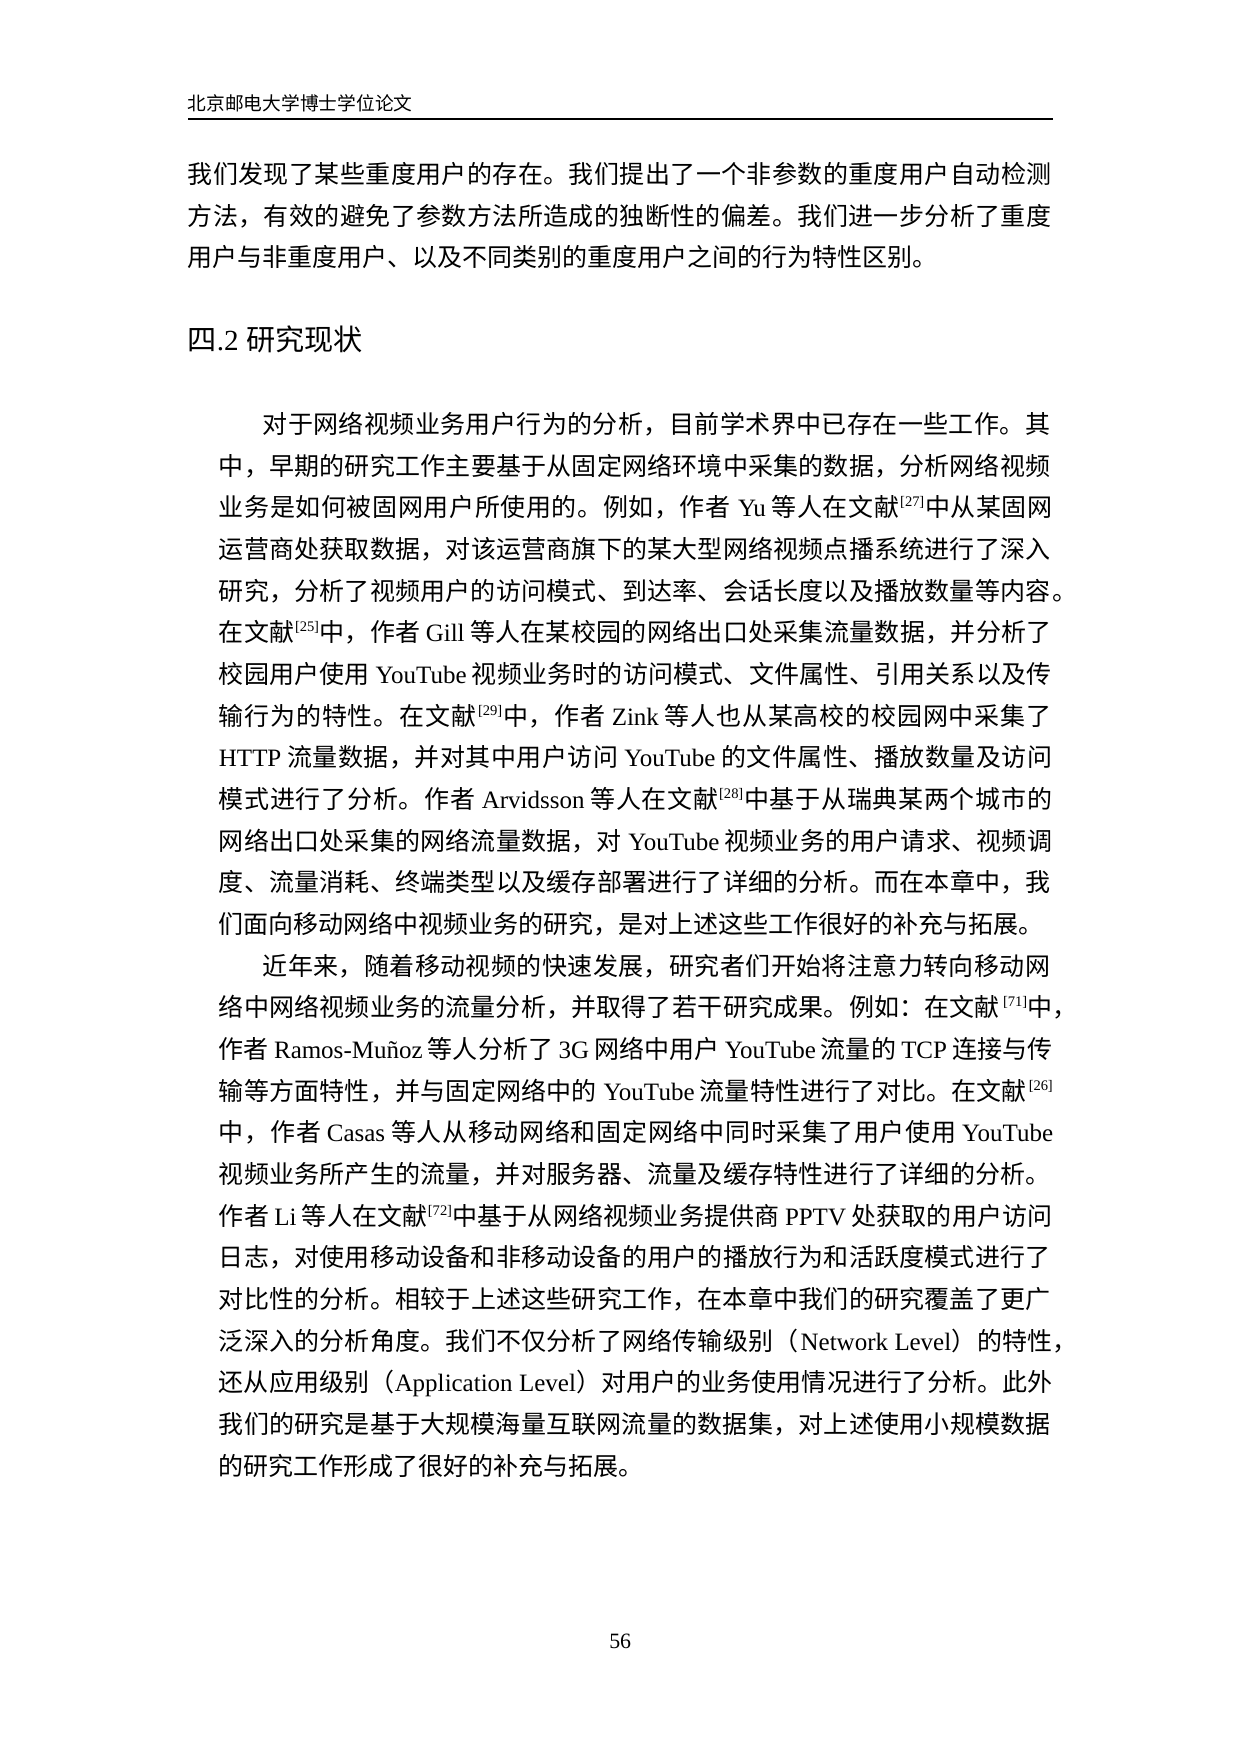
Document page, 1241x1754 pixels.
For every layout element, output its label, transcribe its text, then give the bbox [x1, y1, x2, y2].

text 近年来，随着移动视频的快速发展，研究者们开始将注意力转向移动网络中网络视频业务的流量分析，并取得了若干研究成果。例如：在文献[71]中，作者Ramos-Muñoz等人分析了3G网络中用户YouTube流量的TCP连接与传输等方面特性，并与固定网络中的YouTube流量特性进行了对比。在文献[26]中，作者Casas等人从移动网络和固定网络中同时采集了用户使用YouTube视频业务所产生的流量，并对服务器、流量及缓存特性进行了详细的分析。作者Li等人在文献[72]中基于从网络视频业务提供商PPTV处获取的用户访问日志，对使用移动设备和非移动设备的用户的播放行为和活跃度模式进行了对比性的分析。相较于上述这些研究工作，在本章中我们的研究覆盖了更广泛深入的分析角度。我们不仅分析了网络传输级别（Network Level）的特性，还从应用级别（Application Level）对用户的业务使用情况进行了分析。此外，我们的研究是基于大规模海量互联网流量的数据集，对上述使用小规模数据的研究工作形成了很好的补充与拓展。 [219, 942, 1053, 1483]
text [187, 150, 1053, 275]
text 研究现状 [187, 317, 1053, 358]
text 对于网络视频业务用户行为的分析，目前学术界中已存在一些工作。其中，早期的研究工作主要基于从固定网络环境中采集的数据，分析网络视频业务是如何被固网用户所使用的。例如，作者Yu等人在文献[27]中从某固网运营商处获取数据，对该运营商旗下的某大型网络视频点播系统进行了深入研究，分析了视频用户的访问模式、到达率、会话长度以及播放数量等内容。在文献[25]中，作者Gill等人在某校园的网络出口处采集流量数据，并分析了校园用户使用YouTube视频业务时的访问模式、文件属性、引用关系以及传输行为的特性。在文献[29]中，作者Zink等人也从某高校的校园网中采集了HTTP流量数据，并对其中用户访问YouTube的文件属性、播放数量及访问模式进行了分析。作者Arvidsson等人在文献[28]中基于从瑞典某两个城市的网络出口处采集的网络流量数据，对YouTube视频业务的用户请求、视频调度、流量消耗、终端类型以及缓存部署进行了详细的分析。而在本章中，我们面向移动网络中视频业务的研究，是对上述这些工作很好的补充与拓展。 [219, 400, 1053, 942]
